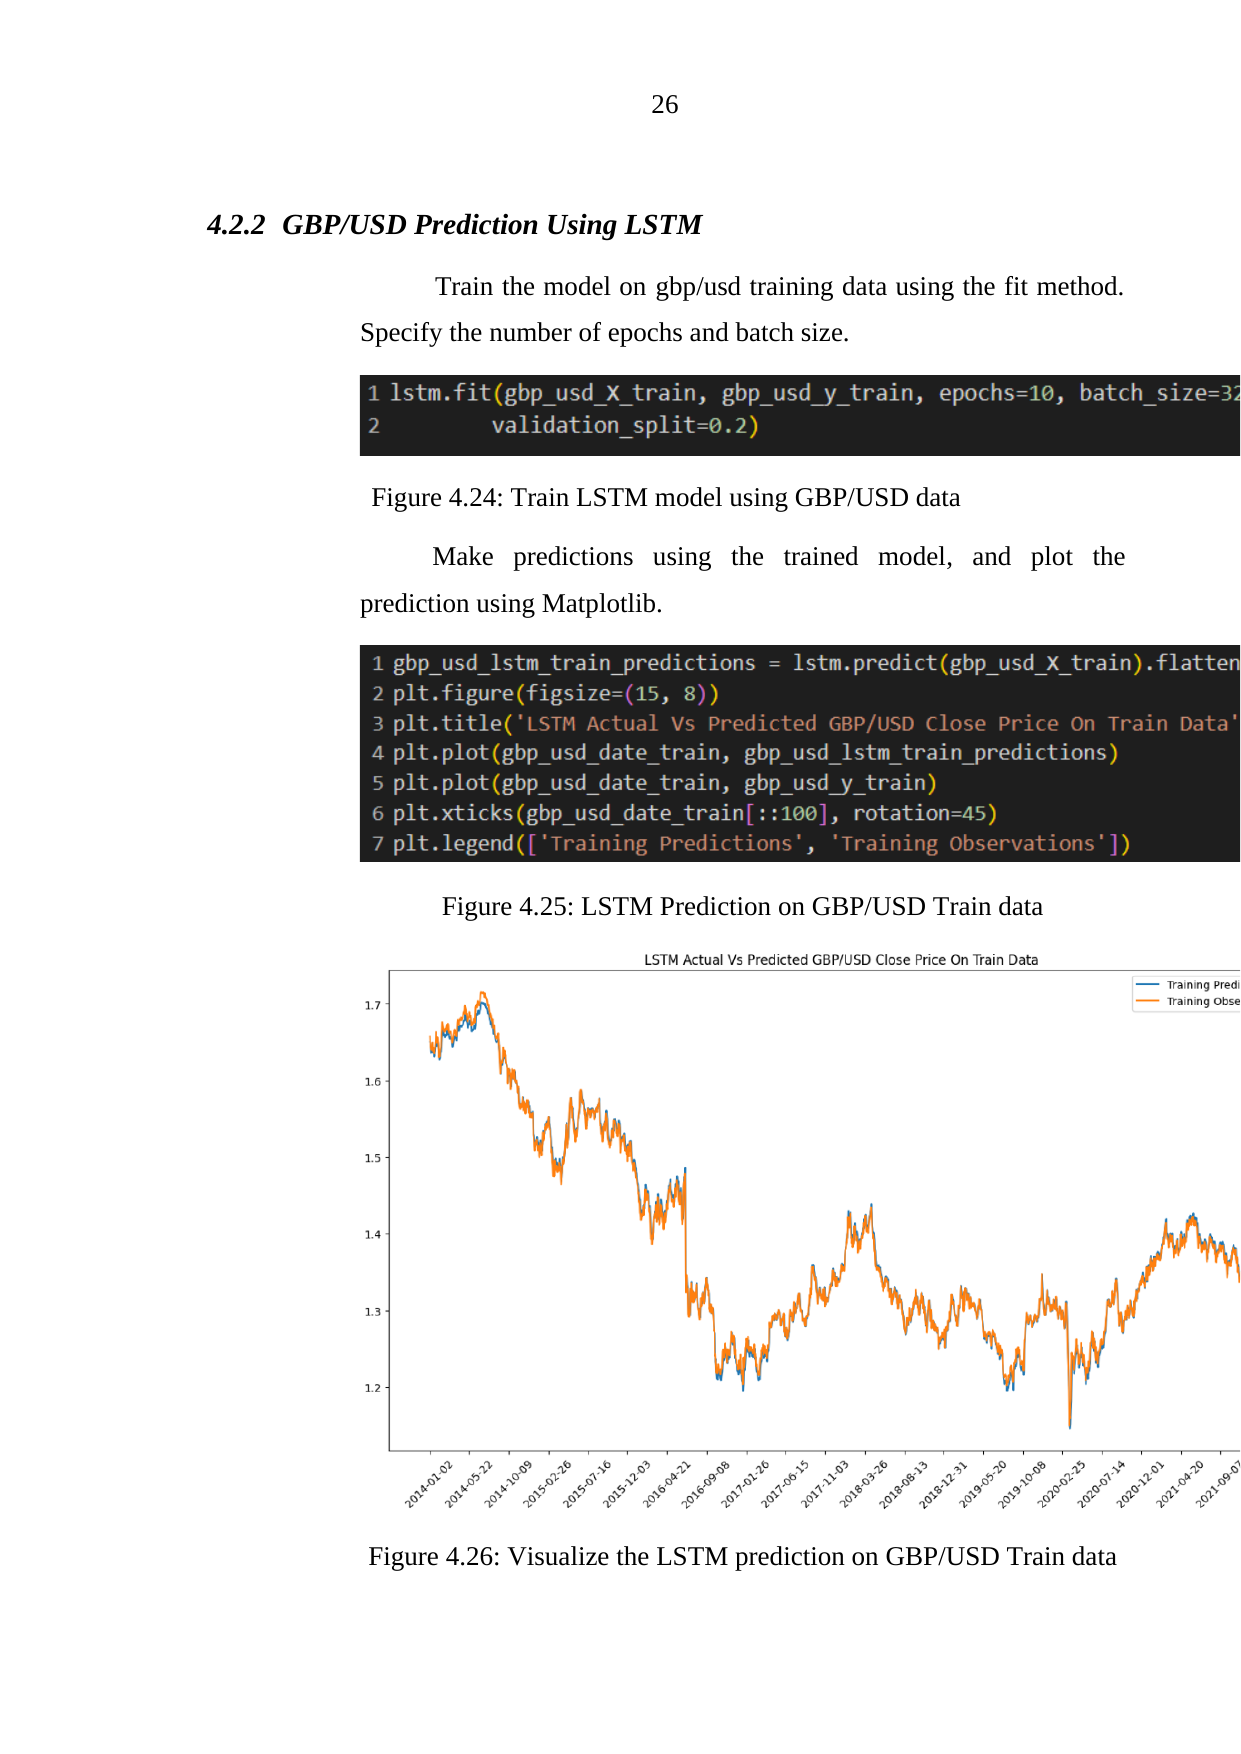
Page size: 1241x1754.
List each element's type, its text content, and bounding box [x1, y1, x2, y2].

text Make predictions using the trained model, and plot the prediction using Matplotlib. [360, 540, 1125, 618]
text Train the model on gbp/usd training data using the fit method. Specify the number of epochs and batch size. [360, 270, 1125, 348]
text Figure 4.24: Train LSTM model using GBP/USD data [207, 481, 1125, 512]
text Figure 4.25: LSTM Prediction on GBP/USD Train data [360, 890, 1125, 921]
text Figure 4.26: Visualize the LSTM prediction on GBP/USD Train data [360, 1540, 1125, 1571]
picture [359, 949, 1241, 1512]
subtitle GBP/USD Prediction Using LSTM [207, 207, 1125, 241]
picture [359, 375, 1241, 456]
picture [359, 645, 1241, 862]
